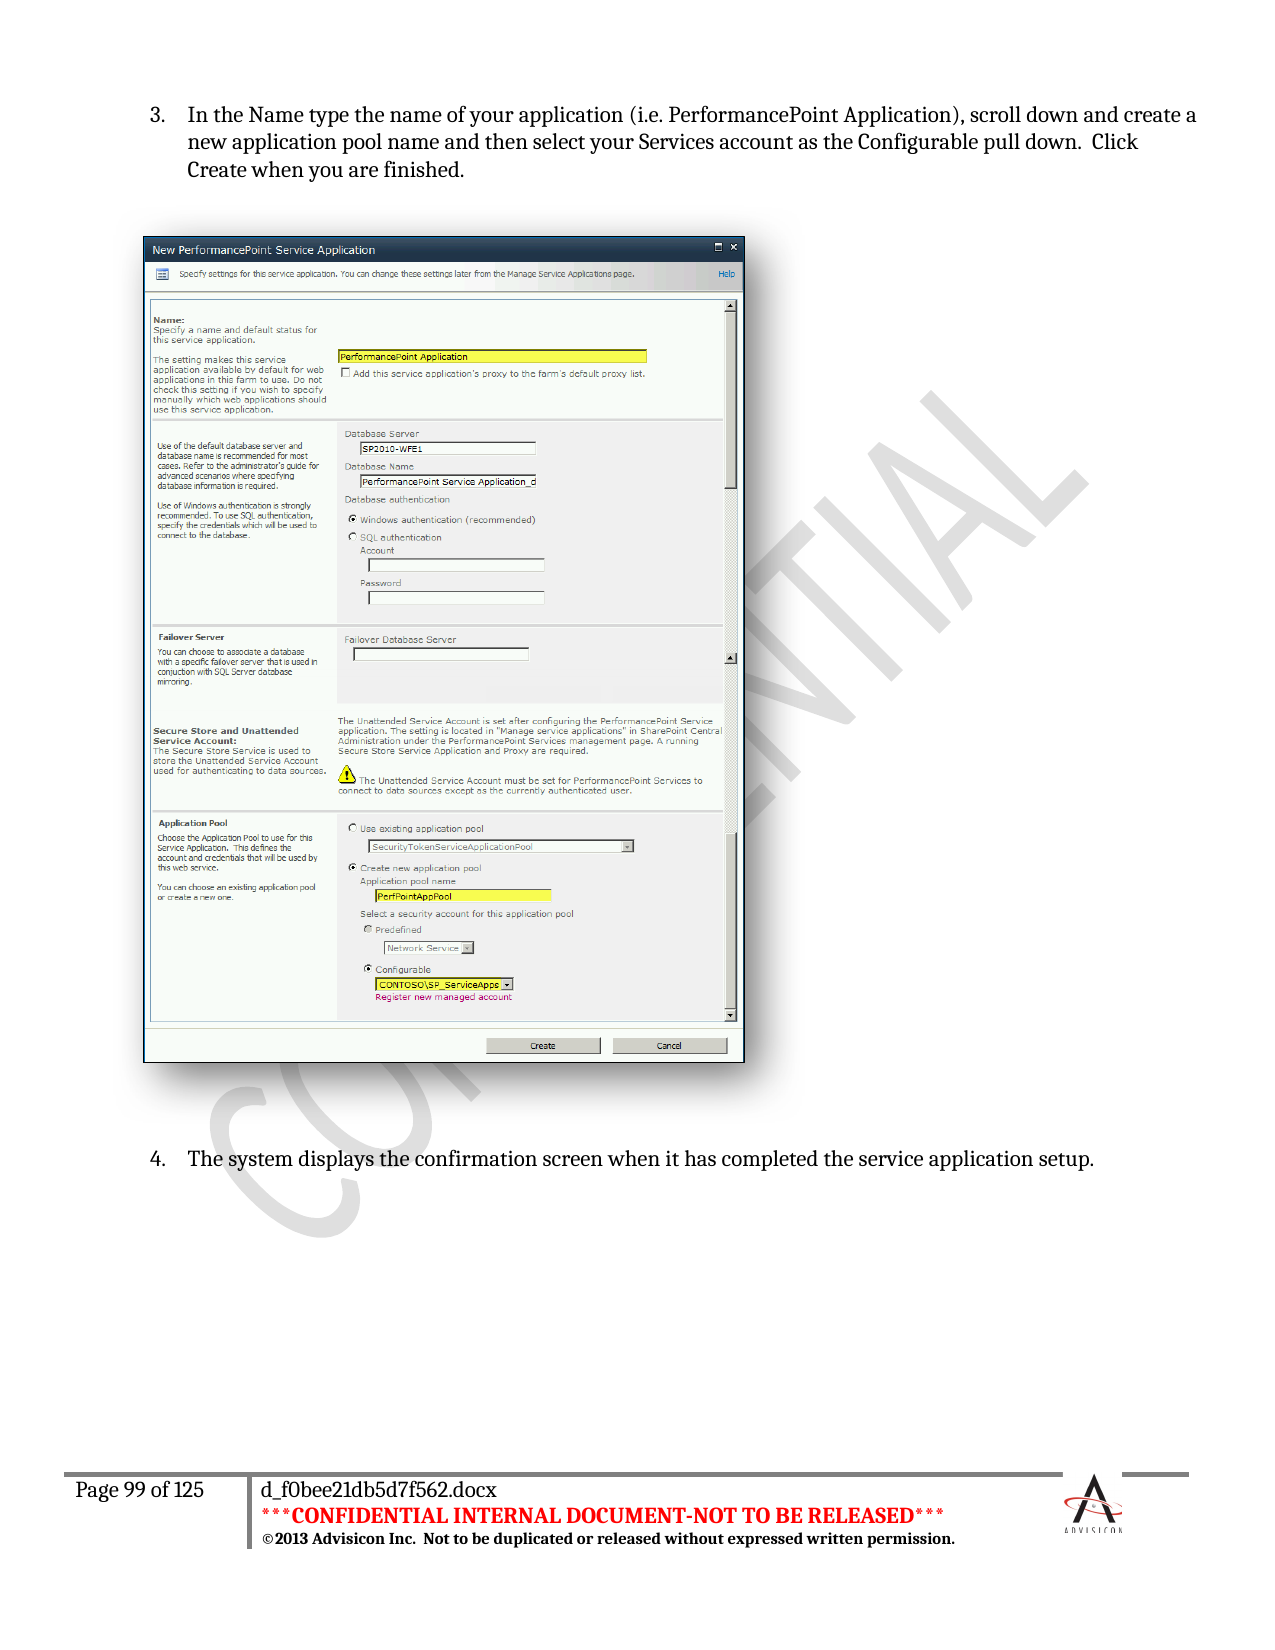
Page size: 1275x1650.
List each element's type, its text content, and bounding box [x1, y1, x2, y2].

picture [1062, 1472, 1086, 1507]
list The system displays the confirmation screen when it has completed the service application setup. [150, 1146, 1200, 1172]
picture [144, 237, 744, 1062]
list In the Name type the name of your application (i.e. PerformancePoint Application), scroll down and create a new application pool name and then select your Services account as the Configurable pull down. Click Create when you are finished. [150, 101, 1200, 183]
